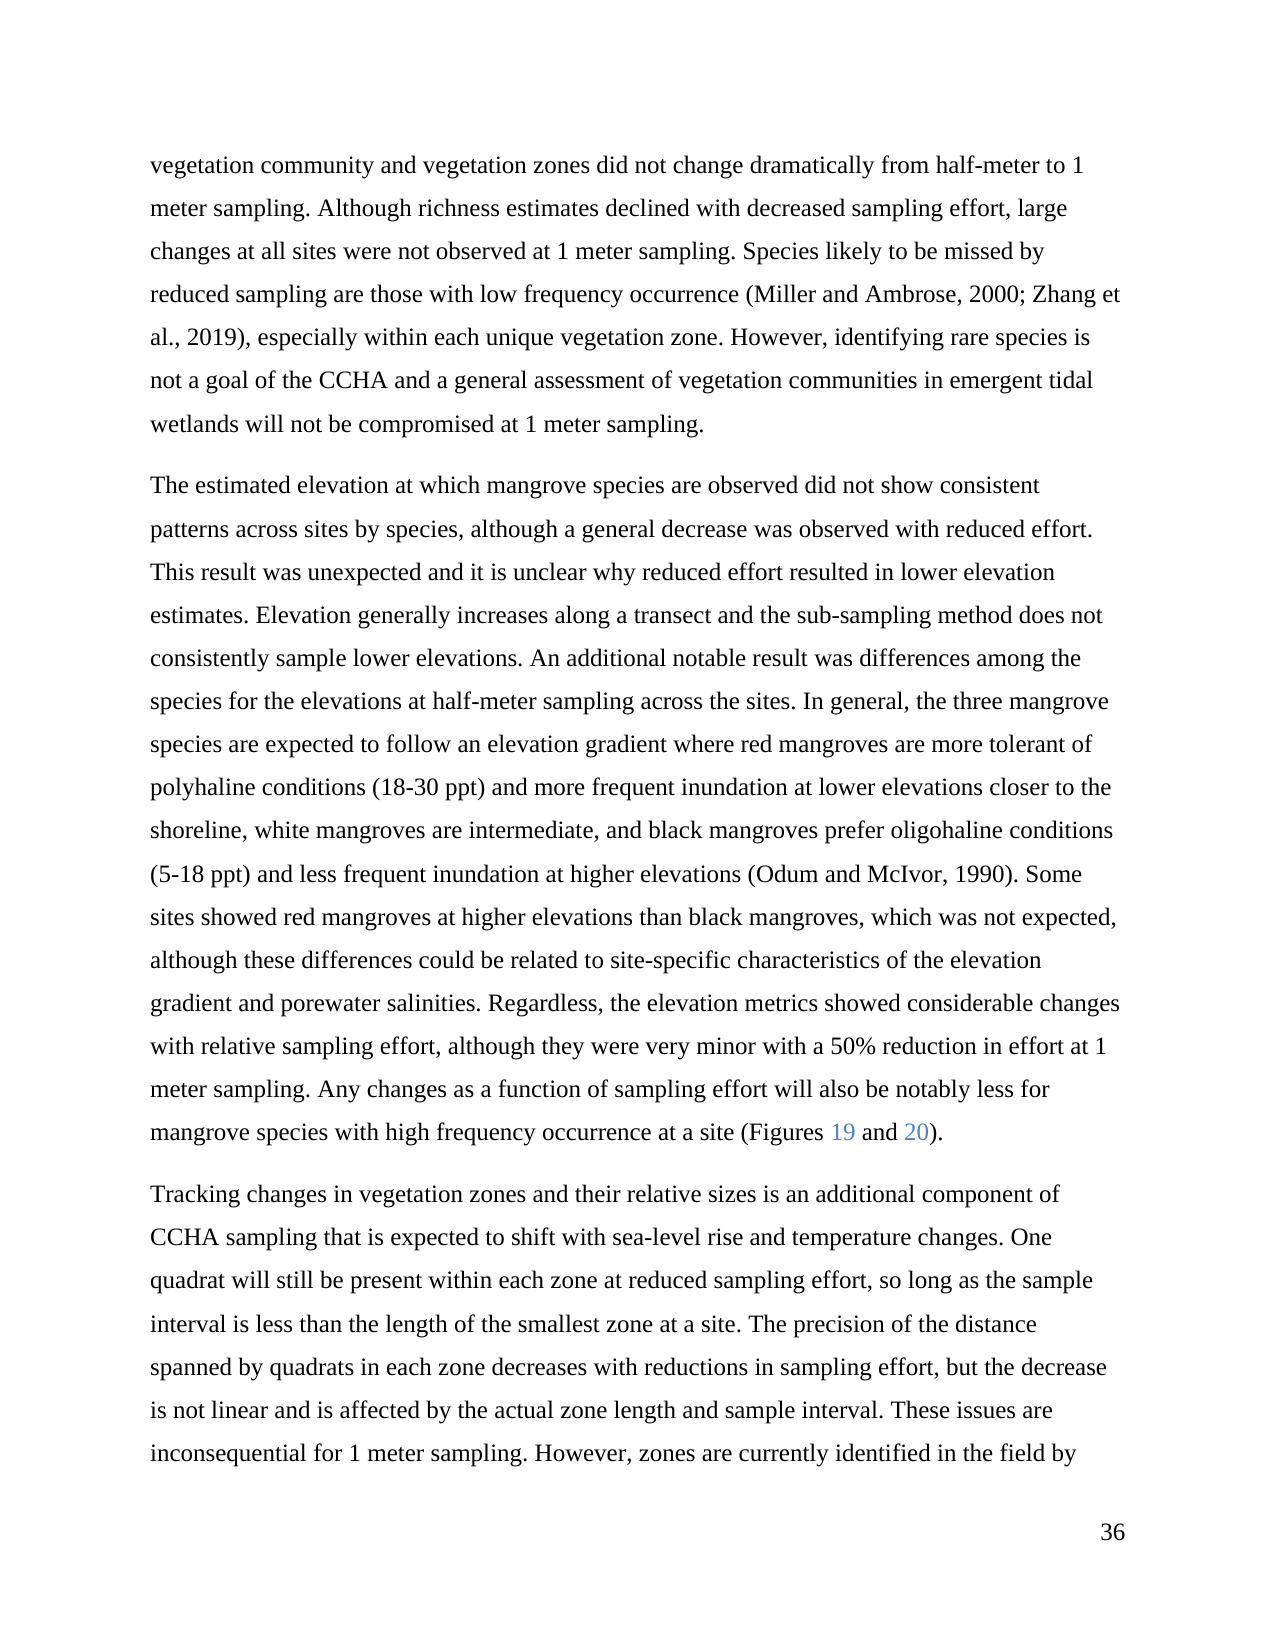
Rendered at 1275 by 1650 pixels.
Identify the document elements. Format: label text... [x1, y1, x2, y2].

text The estimated elevation at which mangrove species are observed did not show consistent patterns across sites by species, although a general decrease was observed with reduced effort. This result was unexpected and it is unclear why reduced effort resulted in lower elevation estimates. Elevation generally increases along a transect and the sub-sampling method does not consistently sample lower elevations. An additional notable result was differences among the species for the elevations at half-meter sampling across the sites. In general, the three mangrove species are expected to follow an elevation gradient where red mangroves are more tolerant of polyhaline conditions (18-30 ppt) and more frequent inundation at lower elevations closer to the shoreline, white mangroves are intermediate, and black mangroves prefer oligohaline conditions (5-18 ppt) and less frequent inundation at higher elevations (Odum and McIvor, 1990). Some sites showed red mangroves at higher elevations than black mangroves, which was not expected, although these differences could be related to site-specific characteristics of the elevation gradient and porewater salinities. Regardless, the elevation metrics showed considerable changes with relative sampling effort, although they were very minor with a 50% reduction in effort at 1 meter sampling. Any changes as a function of sampling effort will also be notably less for mangrove species with high frequency occurrence at a site (Figures 19 and 20). [150, 471, 1125, 1146]
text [150, 1179, 1125, 1467]
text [150, 150, 1125, 437]
